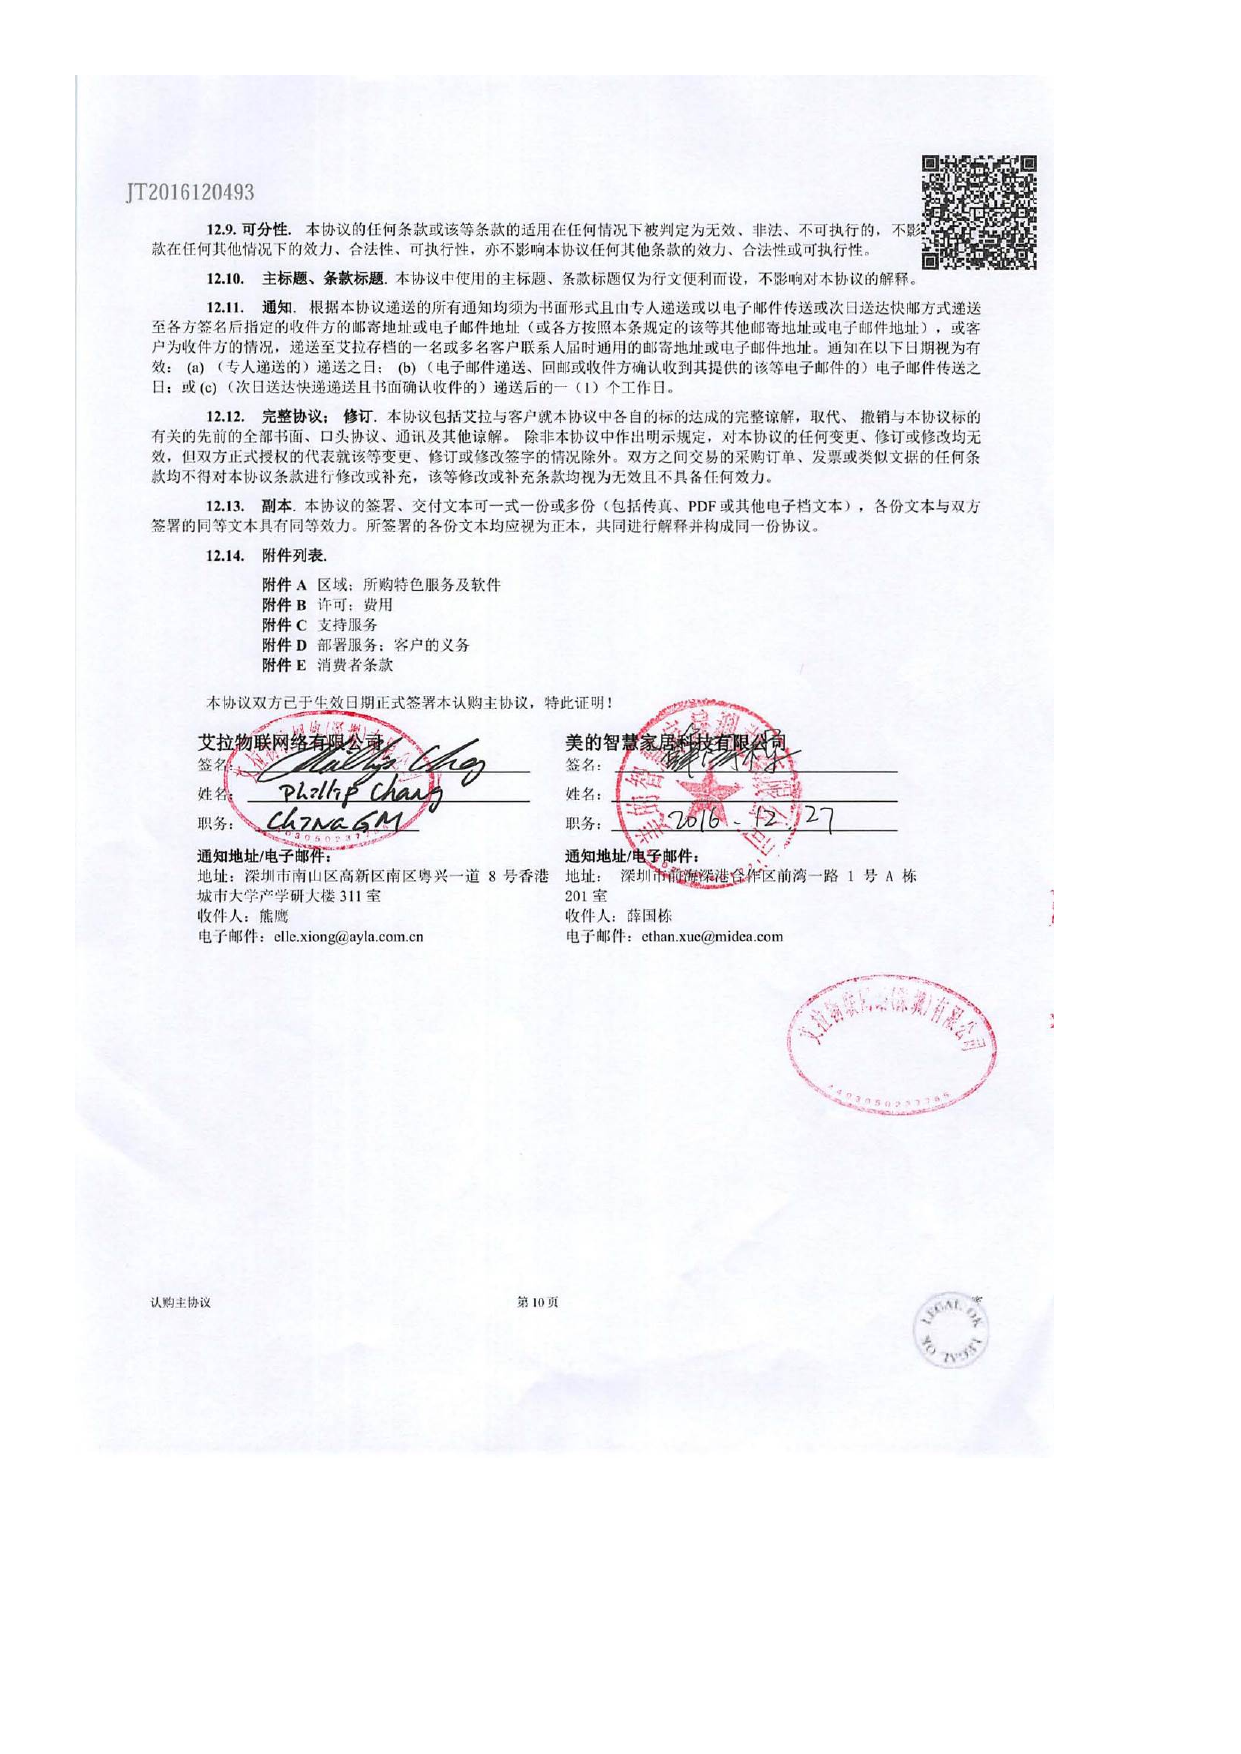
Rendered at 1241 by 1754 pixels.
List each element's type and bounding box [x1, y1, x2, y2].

picture [75, 75, 1054, 1458]
